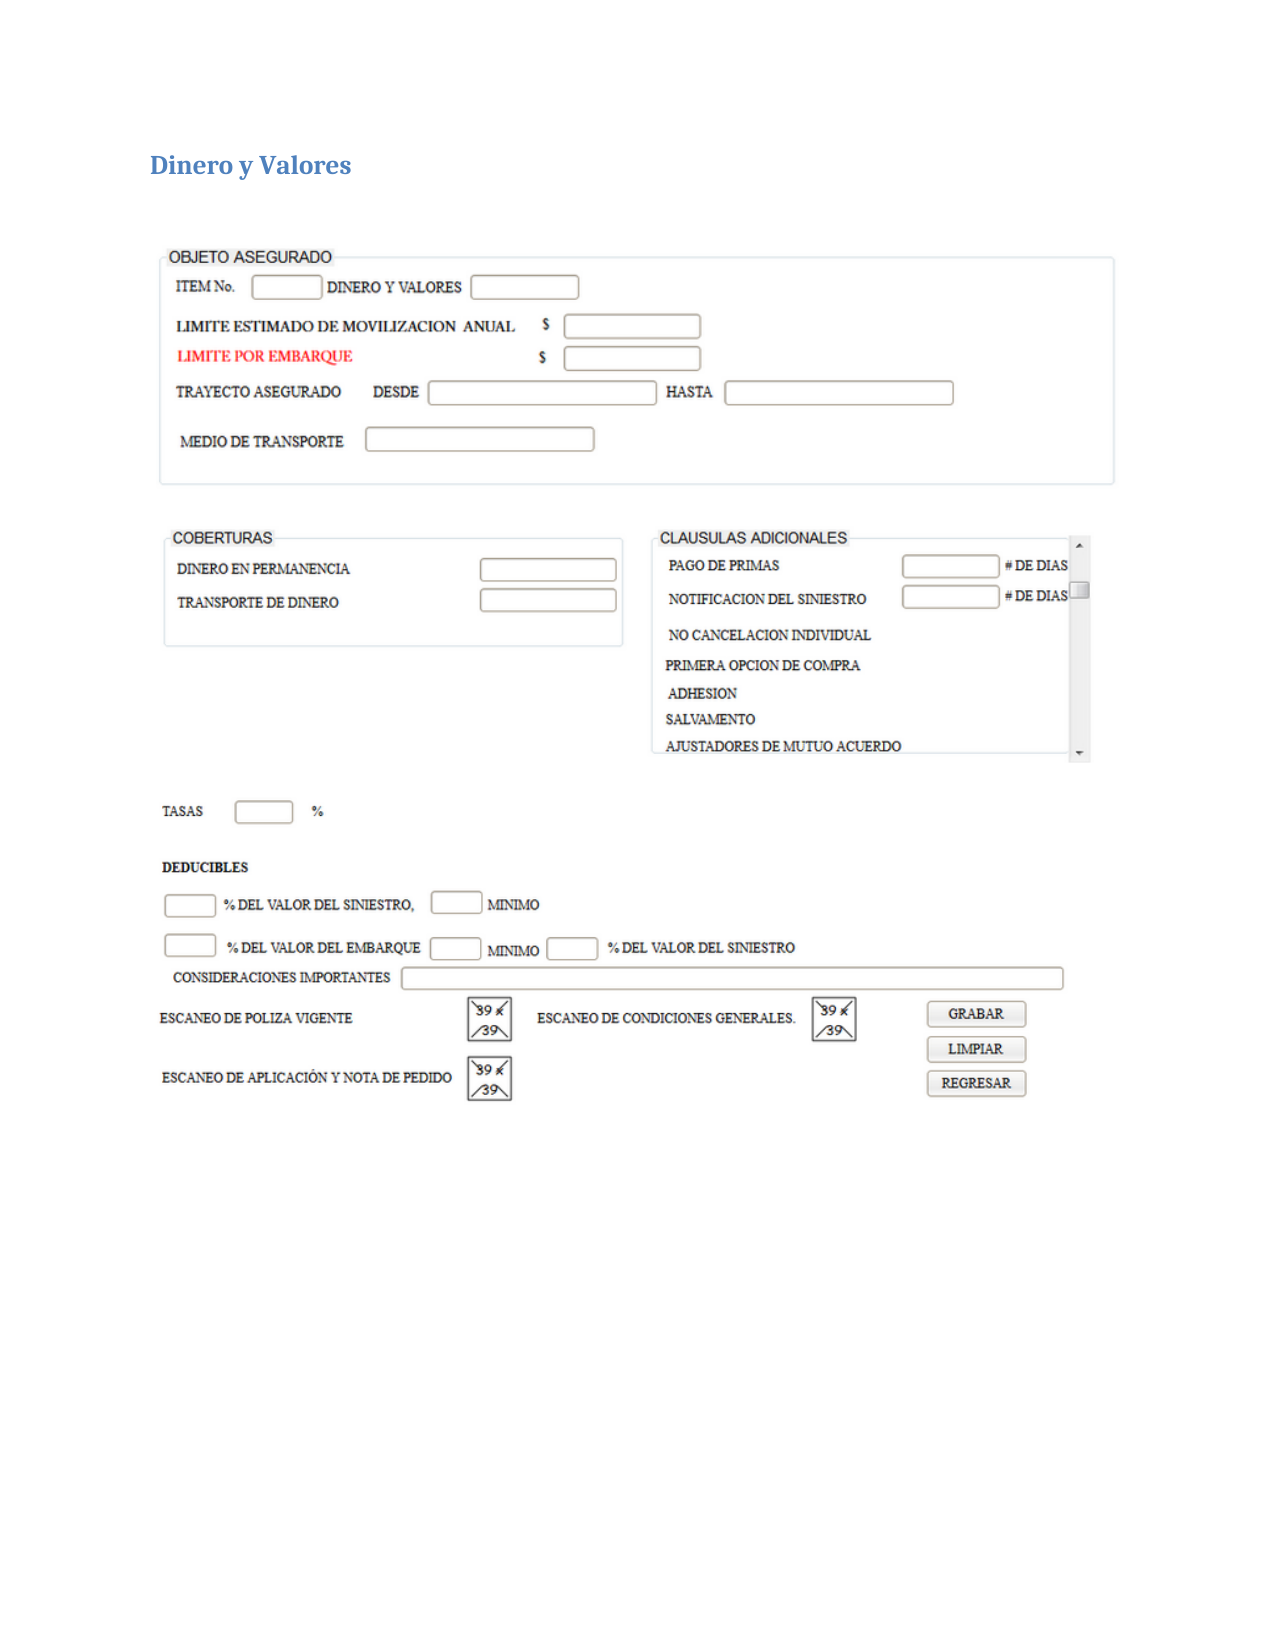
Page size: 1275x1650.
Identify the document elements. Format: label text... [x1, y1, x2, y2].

picture [150, 238, 1125, 494]
subtitle Dinero y Valores [150, 150, 1125, 181]
picture [150, 518, 1125, 764]
picture [150, 788, 1125, 1106]
